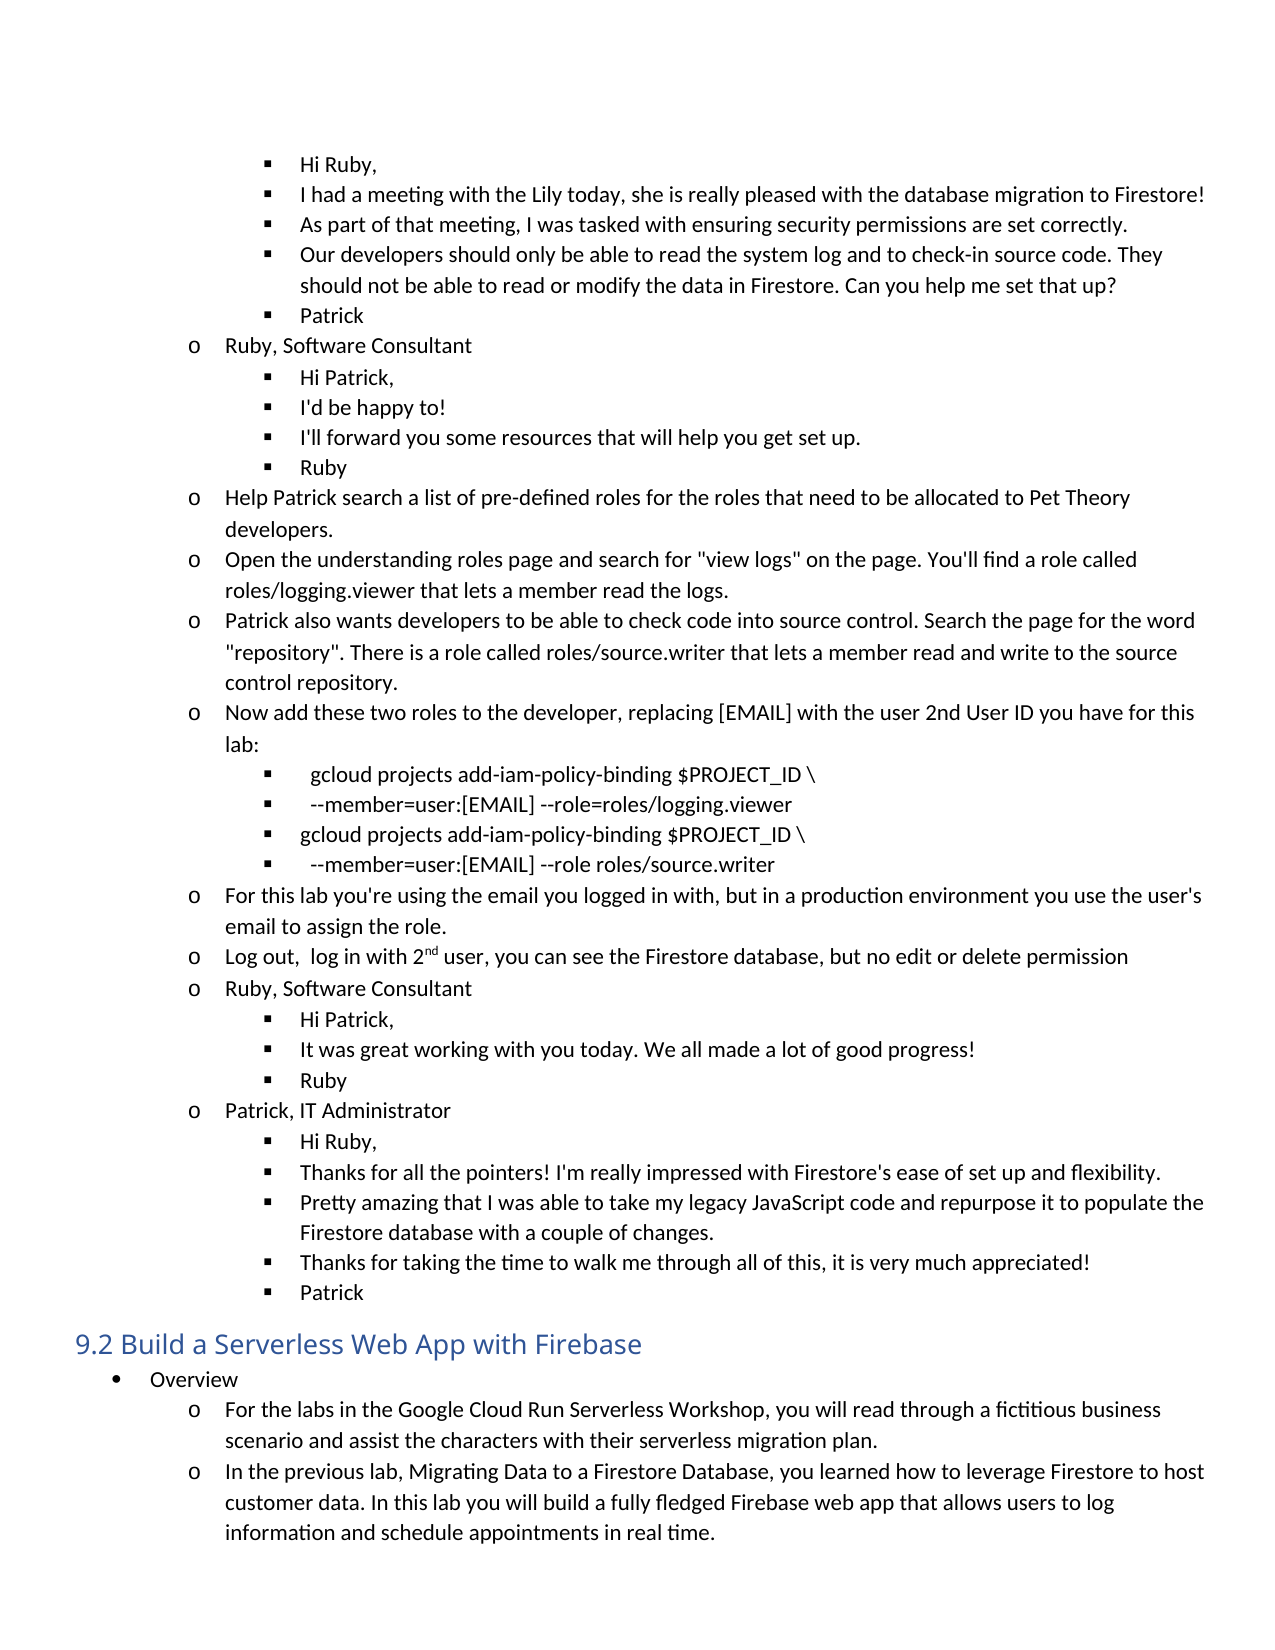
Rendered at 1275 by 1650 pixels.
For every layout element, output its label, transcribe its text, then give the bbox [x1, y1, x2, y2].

list Patrick [262, 301, 1209, 329]
list Thanks for all the pointers! I'm really impressed with Firestore's ease of set up and flexibility. [262, 1158, 1209, 1186]
list Now add these two roles to the developer, replacing [EMAIL] with the user 2nd User ID you have for this lab: [187, 698, 1209, 758]
list I had a meeting with the Lily today, she is really pleased with the database migration to Firestore! [262, 180, 1209, 208]
list --member=user:[EMAIL] --role=roles/logging.viewer [262, 790, 1209, 818]
list As part of that meeting, I was tasked with ensuring security permissions are set correctly. [262, 210, 1209, 238]
list Help Patrick search a list of pre-defined roles for the roles that need to be allocated to Pet Theory developers. [187, 483, 1209, 543]
list Hi Ruby, [262, 1127, 1209, 1155]
list I'll forward you some resources that will help you get set up. [262, 423, 1209, 451]
list Patrick, IT Administrator [187, 1096, 1209, 1125]
list gcloud projects add-iam-policy-binding $PROJECT_ID \ [262, 820, 1209, 848]
list Log out, log in with 2nd user, you can see the Firestore database, but no edit or delete permission [187, 942, 1209, 972]
list Hi Ruby, [262, 150, 1209, 178]
list Ruby, Software Consultant [187, 974, 1209, 1003]
list gcloud projects add-iam-policy-binding $PROJECT_ID \ [262, 760, 1209, 788]
list Ruby [262, 453, 1209, 481]
list It was great working with you today. We all made a lot of good progress! [262, 1036, 1209, 1063]
list I'd be happy to! [262, 393, 1209, 421]
list Ruby, Software Consultant [187, 331, 1209, 360]
list Pretty amazing that I was able to take my legacy JavaScript code and repurpose it to populate the Firestore database with a couple of changes. [262, 1188, 1209, 1246]
list Patrick also wants developers to be able to check code into source control. Search the page for the word "repository". There is a role called roles/source.writer that lets a member read and write to the source control repository. [187, 607, 1209, 696]
list For the labs in the Google Cloud Run Serverless Workshop, you will read through a fictitious business scenario and assist the characters with their serverless migration plan. [187, 1395, 1209, 1455]
list --member=user:[EMAIL] --role roles/source.writer [262, 851, 1209, 879]
list Ruby [262, 1066, 1209, 1094]
list Patrick [262, 1278, 1209, 1306]
list Thanks for taking the time to walk me through all of this, it is very much appreciated! [262, 1248, 1209, 1276]
list For this lab you're using the email you logged in with, but in a production environment you use the user's email to assign the role. [187, 881, 1209, 940]
list Hi Patrick, [262, 1005, 1209, 1033]
list Our developers should only be able to read the system log and to check-in source code. They should not be able to read or modify the data in Firestore. Can you help me set that up? [262, 241, 1209, 299]
list Open the understanding roles page and search for "view logs" on the page. You'll find a role called roles/logging.viewer that lets a member read the logs. [187, 545, 1209, 604]
subtitle 9.2 Build a Serverless Web App with Firebase [75, 1325, 1209, 1362]
list In the previous lab, Migrating Data to a Firestore Database, you learned how to leverage Firestore to host customer data. In this lab you will build a fully fledged Firebase web app that allows users to log information and schedule appointments in real time. [187, 1457, 1209, 1546]
list Overview [112, 1365, 1209, 1393]
list Hi Patrick, [262, 363, 1209, 391]
